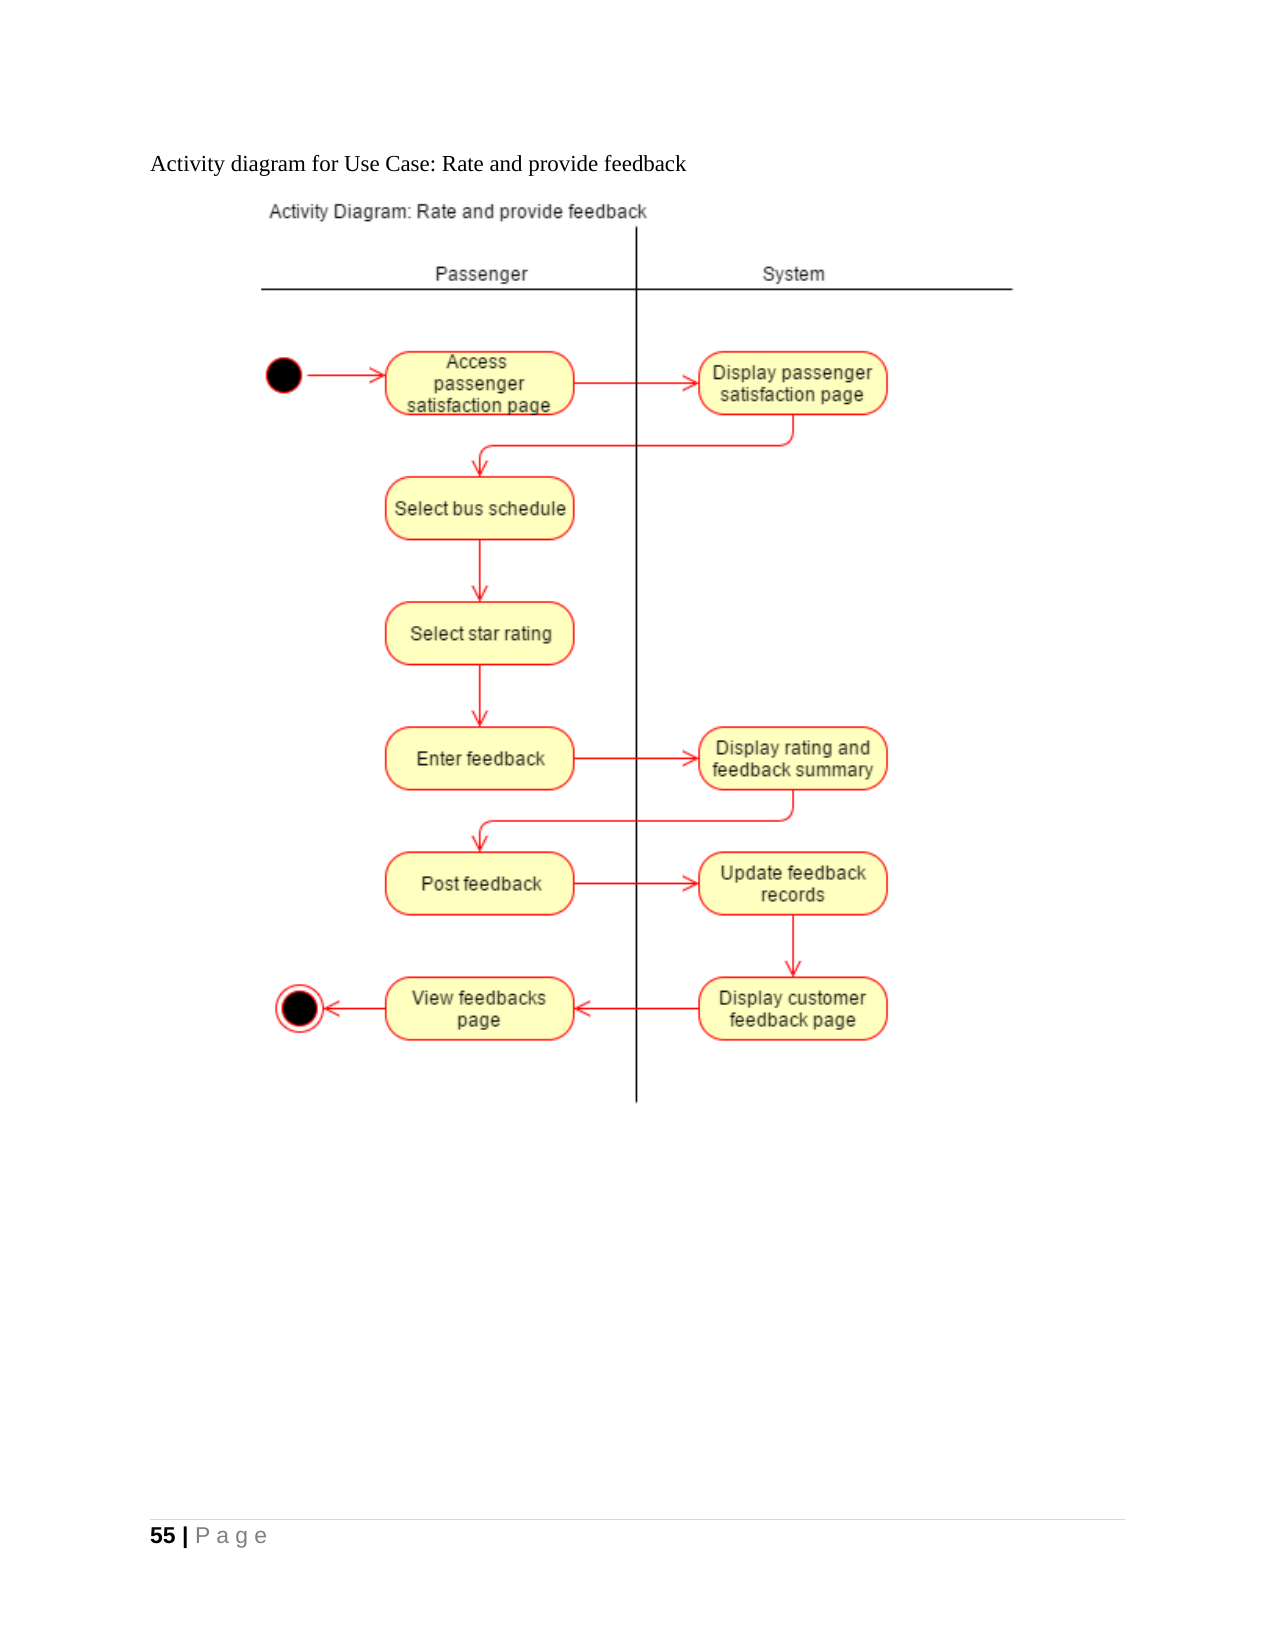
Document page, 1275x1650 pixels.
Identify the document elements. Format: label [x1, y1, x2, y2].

picture [261, 195, 1014, 1105]
